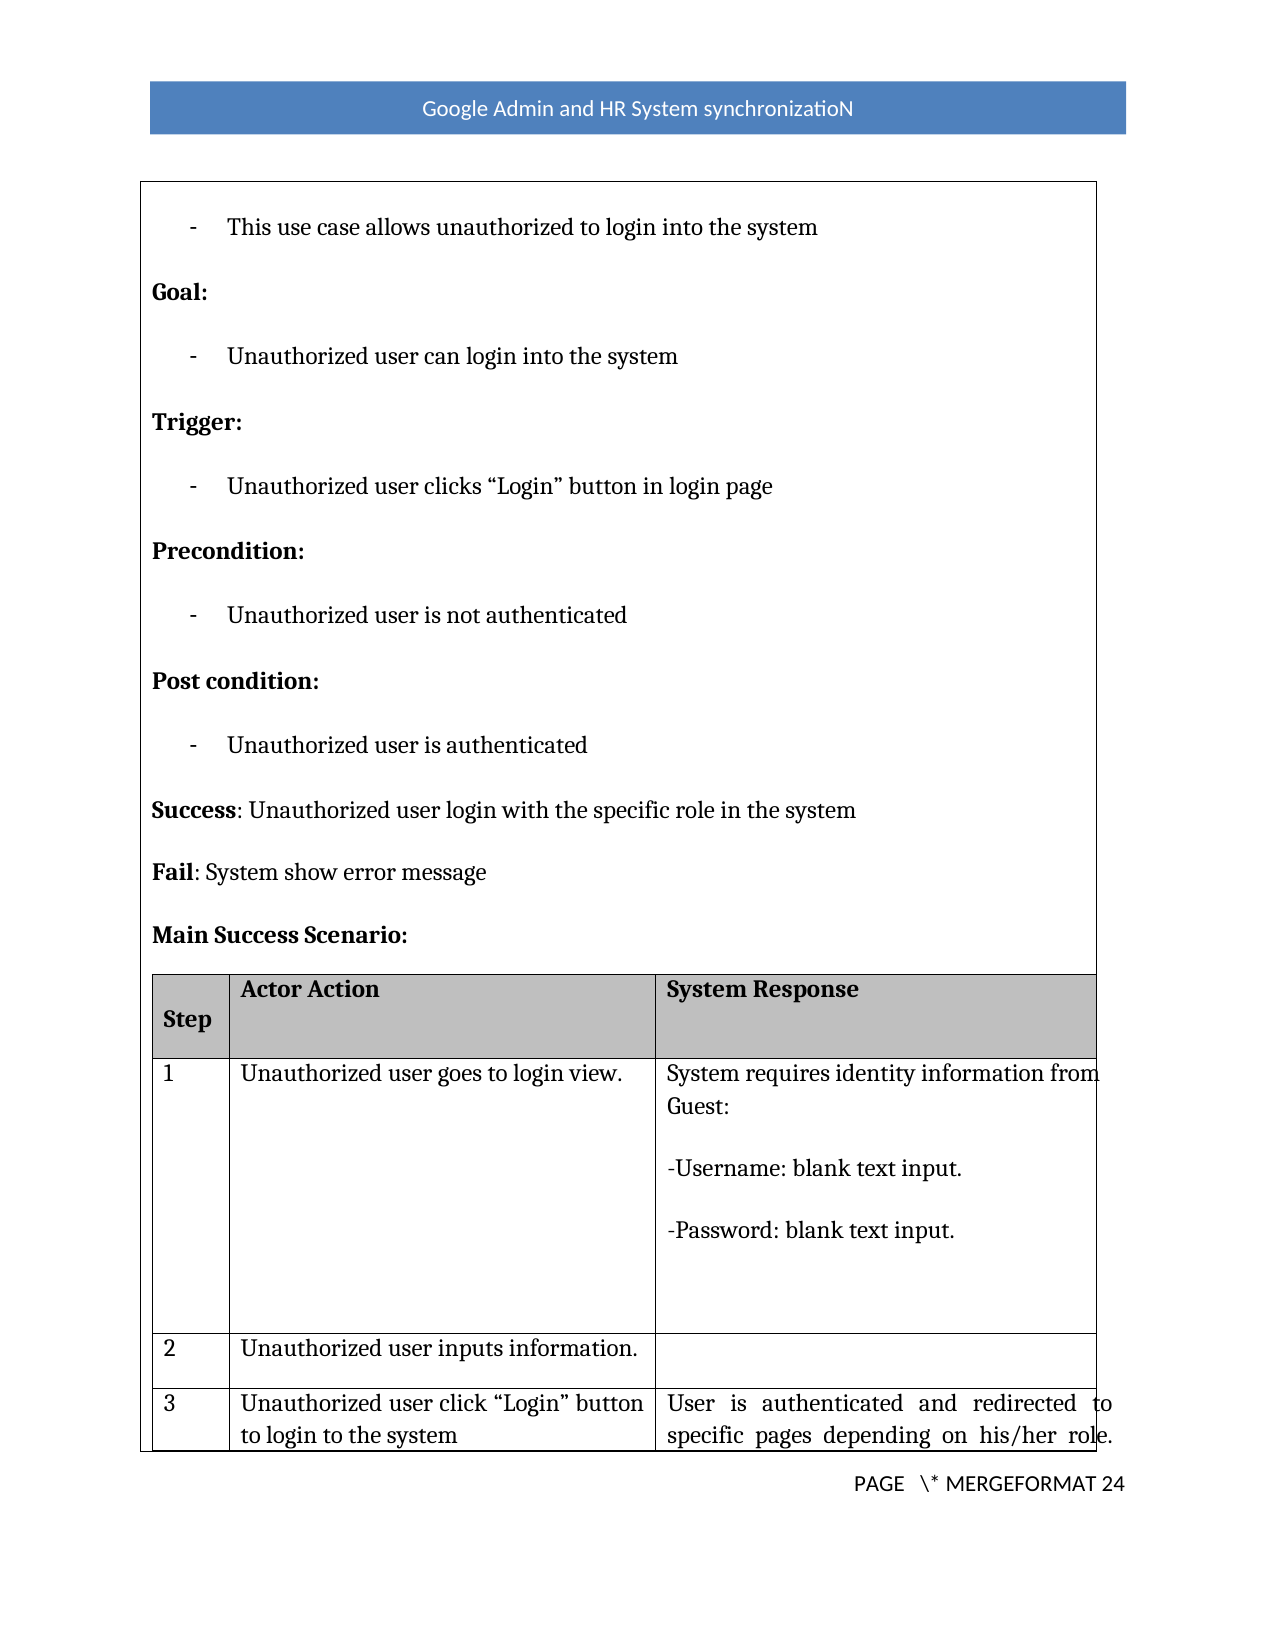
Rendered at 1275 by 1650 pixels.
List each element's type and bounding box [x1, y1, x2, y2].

table_cell [141, 182, 1096, 1451]
